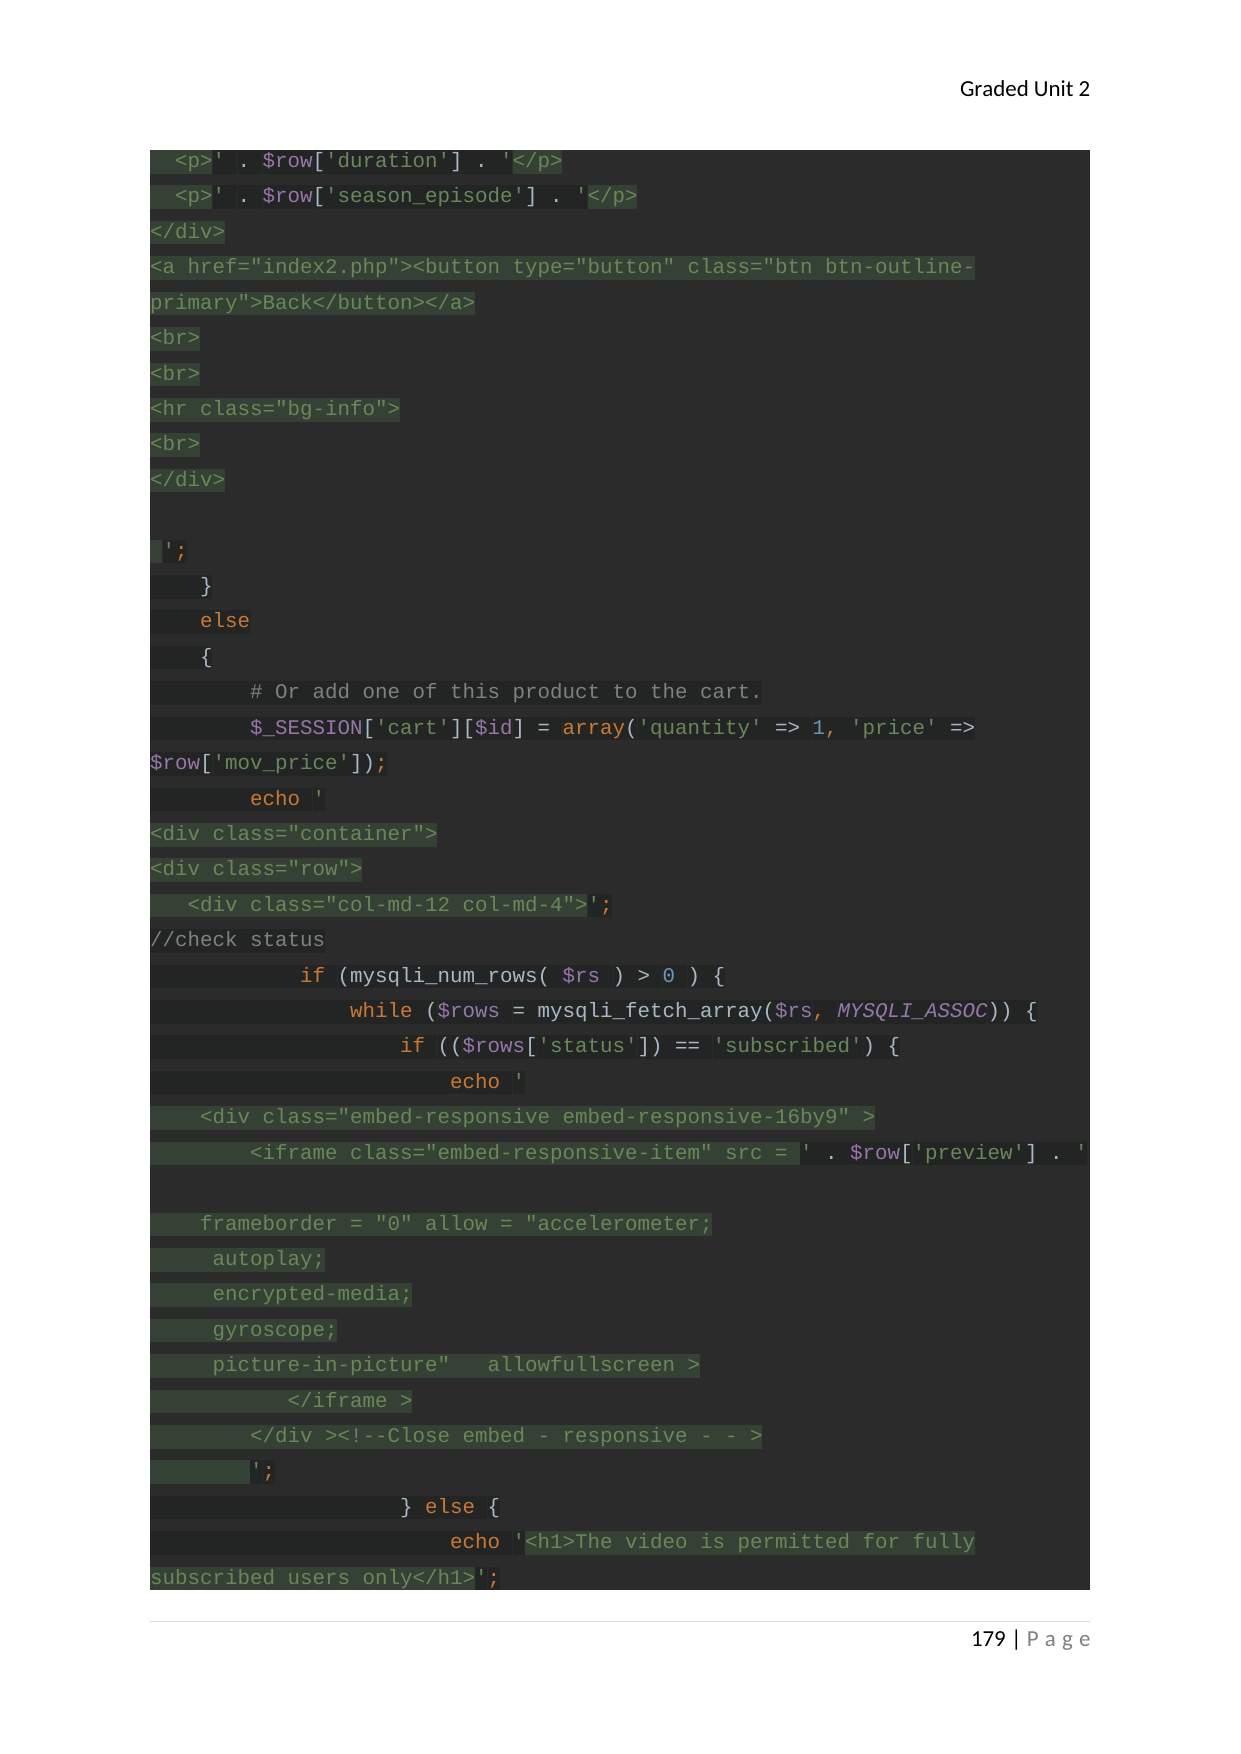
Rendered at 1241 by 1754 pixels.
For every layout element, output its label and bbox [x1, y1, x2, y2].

text [150, 150, 1090, 1590]
